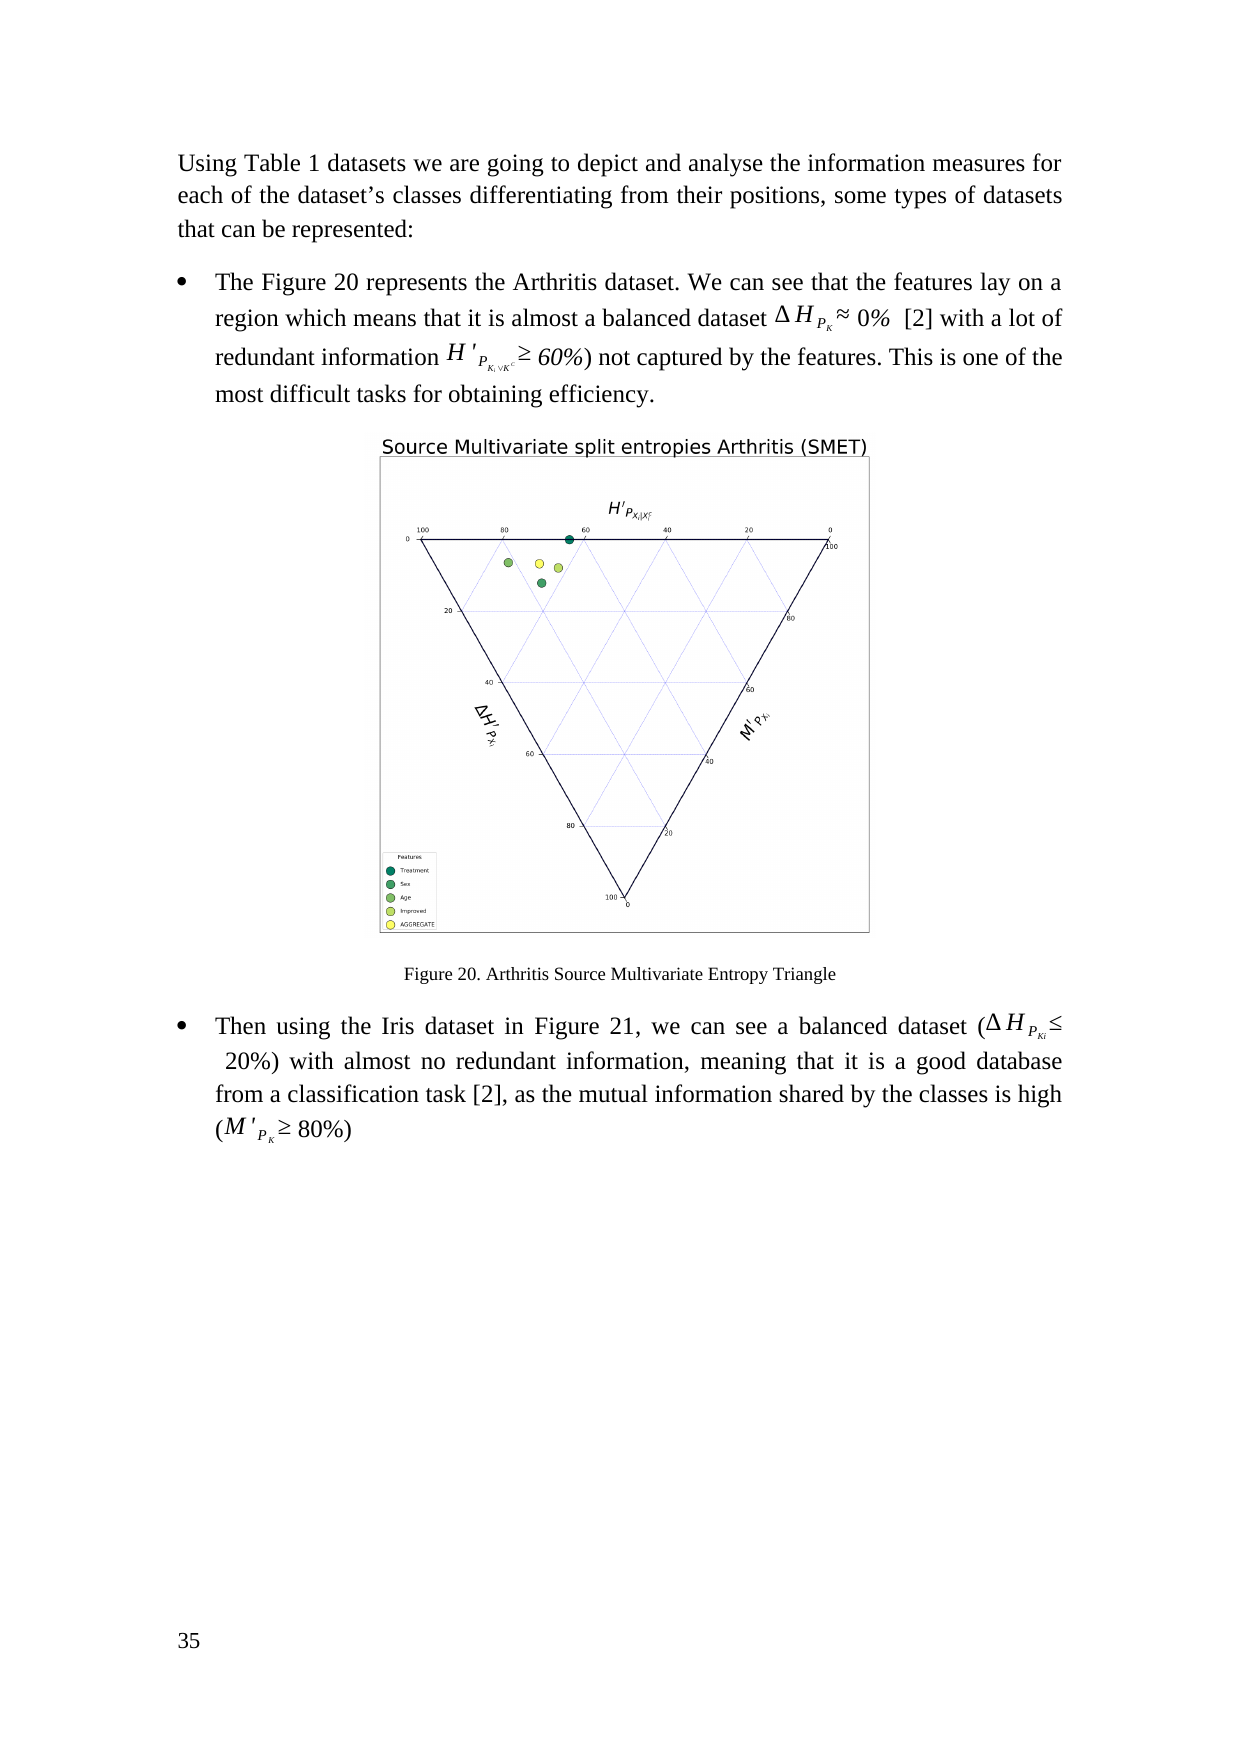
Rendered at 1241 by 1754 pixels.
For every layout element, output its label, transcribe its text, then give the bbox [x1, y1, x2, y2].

list The Figure 20 represents the Arthritis dataset. We can see that the features lay on a region which means that it is almost a balanced dataset 0% with a lot of redundant information 60%) not captured by the features. This is one of the most difficult tasks for obtaining efficiency. [177, 267, 1063, 407]
list Then using the Iris dataset in Figure 21, we can see a balanced dataset ( 20%) with almost no redundant information, meaning that it is a good database from a classification task , as the mutual information shared by the classes is high ( 80%) [177, 1008, 1063, 1146]
text Using Table 1 datasets we are going to depict and analyse the information measures for each of the dataset’s classes differentiating from their positions, some types of datasets that can be represented: [177, 148, 1063, 242]
text Figure 20. Arthritis Source Multivariate Entropy Triangle [177, 963, 1063, 984]
